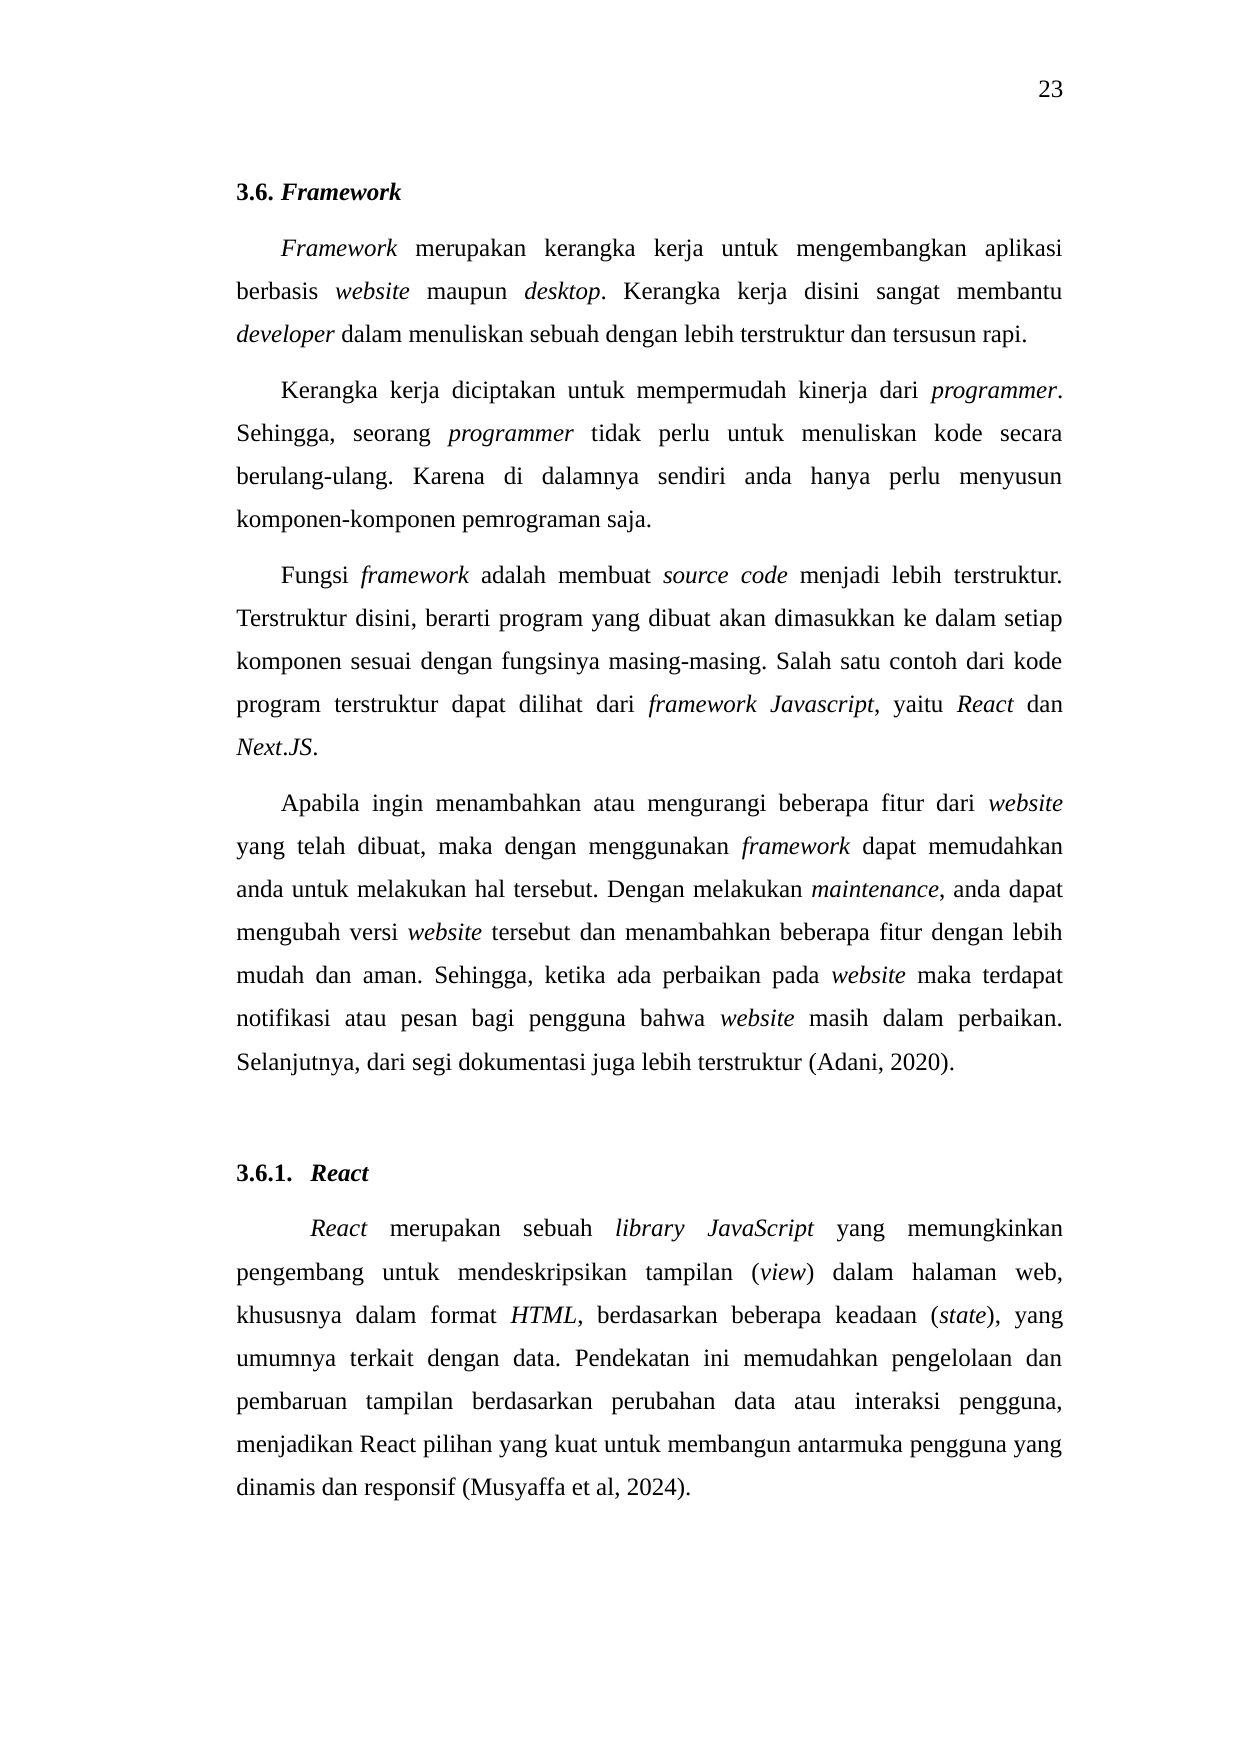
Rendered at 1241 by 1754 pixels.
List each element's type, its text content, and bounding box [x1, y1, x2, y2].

text Apabila ingin menambahkan atau mengurangi beberapa fitur dari website yang telah dibuat, maka dengan menggunakan framework dapat memudahkan anda untuk melakukan hal tersebut. Dengan melakukan maintenance, anda dapat mengubah versi website tersebut dan menambahkan beberapa fitur dengan lebih mudah dan aman. Sehingga, ketika ada perbaikan pada website maka terdapat notifikasi atau pesan bagi pengguna bahwa website masih dalam perbaikan. Selanjutnya, dari segi dokumentasi juga lebih terstruktur . [236, 788, 1063, 1075]
text Fungsi framework adalah membuat source code menjadi lebih terstruktur. Terstruktur disini, berarti program yang dibuat akan dimasukkan ke dalam setiap komponen sesuai dengan fungsinya masing-masing. Salah satu contoh dari kode program terstruktur dapat dilihat dari framework Javascript, yaitu React dan Next.JS. [236, 560, 1063, 761]
text Kerangka kerja diciptakan untuk mempermudah kinerja dari programmer. Sehingga, seorang programmer tidak perlu untuk menuliskan kode secara berulang-ulang. Karena di dalamnya sendiri anda hanya perlu menyusun komponen-komponen pemrograman saja. [236, 375, 1063, 533]
text Framework merupakan kerangka kerja untuk mengembangkan aplikasi berbasis website maupun desktop. Kerangka kerja disini sangat membantu developer dalam menuliskan sebuah dengan lebih terstruktur dan tersusun rapi. [236, 233, 1063, 348]
text React merupakan sebuah library JavaScript yang memungkinkan pengembang untuk mendeskripsikan tampilan (view) dalam halaman web, khususnya dalam format HTML, berdasarkan beberapa keadaan (state), yang umumnya terkait dengan data. Pendekatan ini memudahkan pengelolaan dan pembaruan tampilan berdasarkan perubahan data atau interaksi pengguna, menjadikan React pilihan yang kuat untuk membangun antarmuka pengguna yang dinamis dan responsif . [236, 1213, 1063, 1501]
text Framework [236, 177, 1063, 206]
text React [236, 1158, 1063, 1187]
